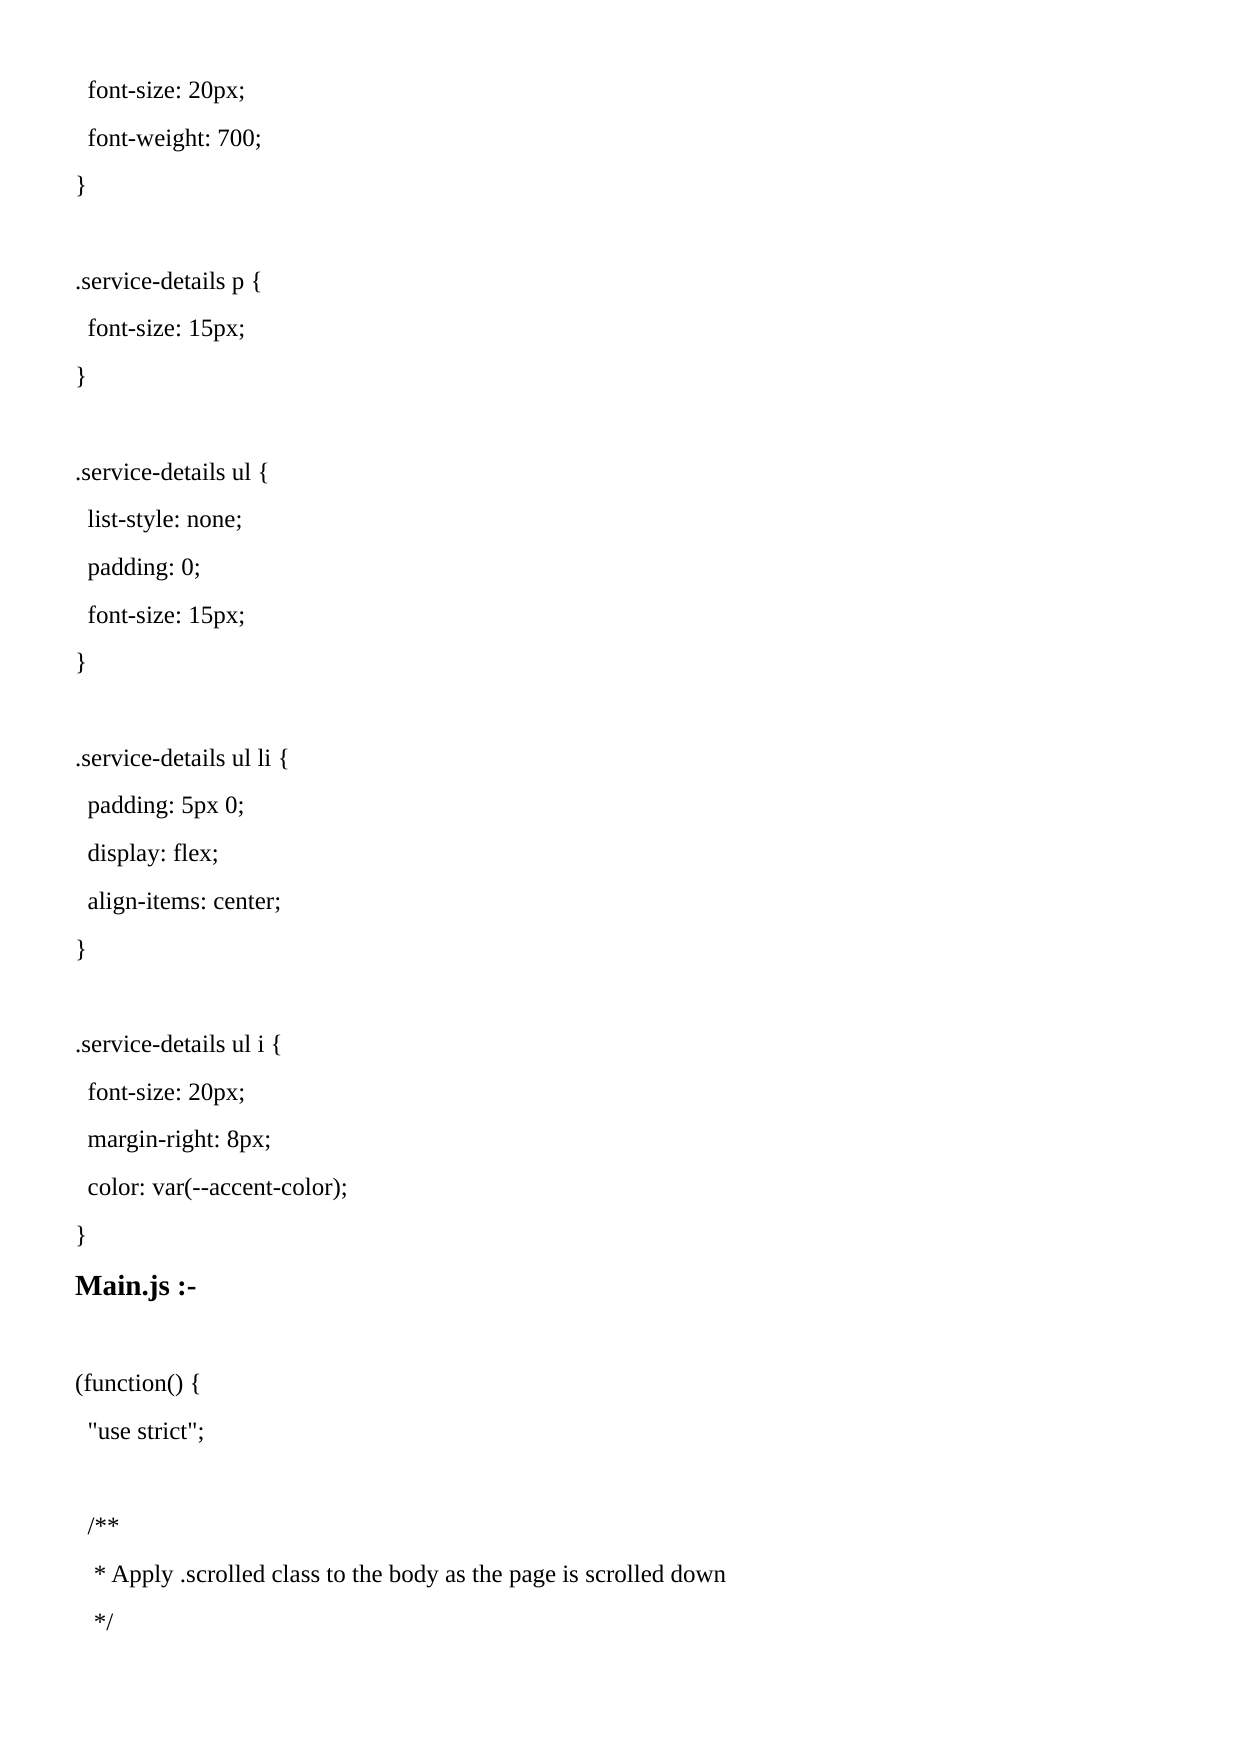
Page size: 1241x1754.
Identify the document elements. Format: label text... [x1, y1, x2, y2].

text padding: 0; [75, 552, 1165, 581]
text color: var(--accent-color); [75, 1172, 1165, 1201]
text .service-details ul { [75, 457, 1165, 485]
text } [75, 934, 1165, 962]
text font-size: 20px; [75, 1077, 1165, 1106]
text } [75, 1220, 1165, 1249]
text */ [75, 1607, 1165, 1636]
text align-items: center; [75, 886, 1165, 915]
text .service-details ul li { [75, 743, 1165, 772]
text font-weight: 700; [75, 123, 1165, 151]
text Main.js :- [75, 1268, 1165, 1301]
text margin-right: 8px; [75, 1124, 1165, 1153]
text font-size: 15px; [75, 600, 1165, 628]
text font-size: 15px; [75, 313, 1165, 342]
text } [75, 361, 1165, 390]
text (function() { [75, 1368, 1165, 1397]
text display: flex; [75, 838, 1165, 867]
text /** [75, 1511, 1165, 1540]
text font-size: 20px; [75, 75, 1165, 104]
text "use strict"; [75, 1416, 1165, 1445]
text list-style: none; [75, 504, 1165, 533]
text * Apply .scrolled class to the body as the page is scrolled down [75, 1559, 1165, 1588]
text padding: 5px 0; [75, 791, 1165, 819]
text .service-details p { [75, 266, 1165, 294]
text } [75, 170, 1165, 199]
text } [75, 647, 1165, 676]
text .service-details ul i { [75, 1029, 1165, 1058]
